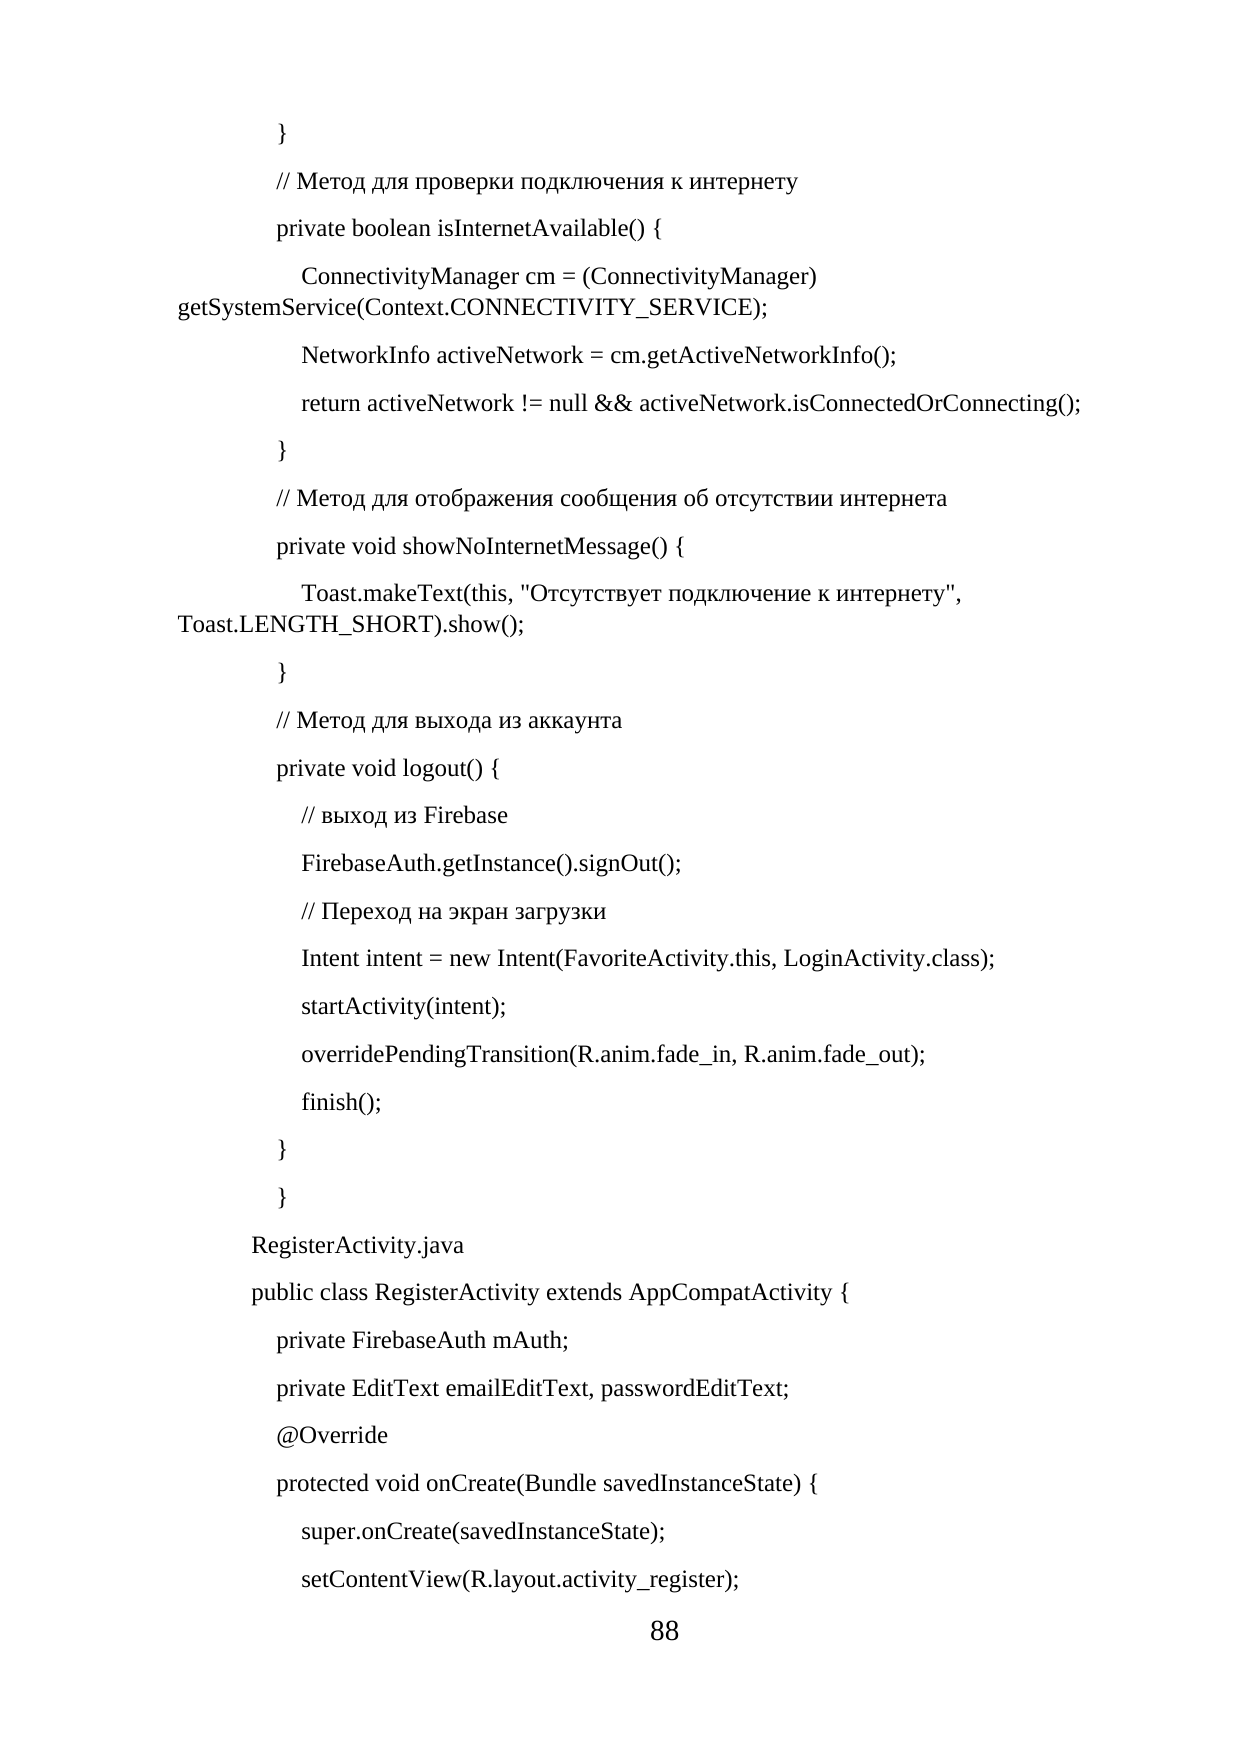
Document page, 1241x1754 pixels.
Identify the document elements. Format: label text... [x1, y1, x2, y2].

text Toast.makeText(this, "Отсутствует подключение к интернету", Toast.LENGTH_SHORT).show(); [177, 578, 1152, 638]
text } [177, 1134, 1152, 1163]
text } [177, 435, 1152, 464]
text // выход из Firebase [177, 800, 1152, 829]
text ConnectivityManager cm = (ConnectivityManager) getSystemService(Context.CONNECTIVITY_SERVICE); [177, 261, 1152, 321]
text } [177, 118, 1152, 147]
text private void showNoInternetMessage() { [177, 531, 1152, 559]
text private void logout() { [177, 753, 1152, 781]
text // Метод для отображения сообщения об отсутствии интернета [177, 483, 1152, 512]
text finish(); [177, 1087, 1152, 1115]
text protected void onCreate(Bundle savedInstanceState) { [177, 1468, 1152, 1497]
text setContentView(R.layout.activity_register); [177, 1564, 1152, 1592]
text private boolean isInternetAvailable() { [177, 213, 1152, 242]
text public class RegisterActivity extends AppCompatActivity { [177, 1277, 1152, 1306]
text NetworkInfo activeNetwork = cm.getActiveNetworkInfo(); [177, 340, 1152, 369]
text private EditText emailEditText, passwordEditText; [177, 1373, 1152, 1402]
text } [177, 657, 1152, 686]
text FirebaseAuth.getInstance().signOut(); [177, 848, 1152, 877]
text // Переход на экран загрузки [177, 896, 1152, 924]
text return activeNetwork != null && activeNetwork.isConnectedOrConnecting(); [177, 388, 1152, 416]
text } [177, 1182, 1152, 1211]
text startActivity(intent); [177, 991, 1152, 1020]
text private FirebaseAuth mAuth; [177, 1325, 1152, 1354]
text // Метод для проверки подключения к интернету [177, 166, 1152, 194]
text overridePendingTransition(R.anim.fade_in, R.anim.fade_out); [177, 1039, 1152, 1068]
text RegisterActivity.java [177, 1230, 1152, 1258]
text // Метод для выхода из аккаунта [177, 705, 1152, 734]
text @Override [177, 1421, 1152, 1449]
text super.onCreate(savedInstanceState); [177, 1516, 1152, 1545]
text Intent intent = new Intent(FavoriteActivity.this, LoginActivity.class); [177, 943, 1152, 972]
